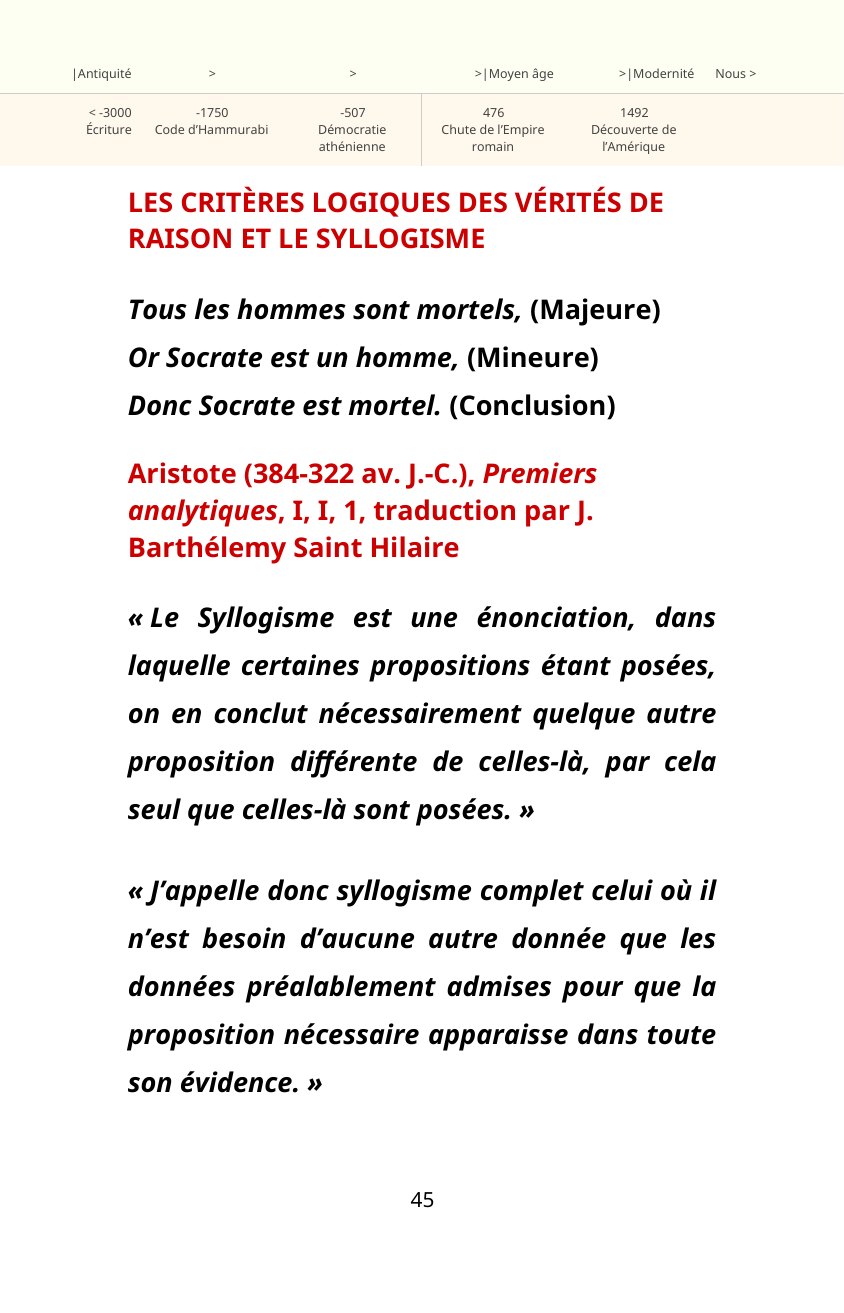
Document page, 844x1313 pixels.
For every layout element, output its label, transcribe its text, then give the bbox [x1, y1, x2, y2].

subtitle Tous les hommes sont mortels, (Majeure) Or Socrate est un homme, (Mineure) Donc Socrate est mortel. (Conclusion) [128, 290, 717, 423]
subtitle « J’appelle donc syllogisme complet celui où il n’est besoin d’aucune autre donnée que les données préalablement admises pour que la proposition nécessaire apparaisse dans toute son évidence. » [128, 872, 717, 1100]
subtitle LES CRITÈRES LOGIQUES DES VÉRITÉS DE RAISON ET LE SYLLOGISME [128, 183, 717, 257]
subtitle « Le Syllogisme est une énonciation, dans laquelle certaines propositions étant posées, on en conclut nécessairement quelque autre proposition différente de celles-là, par cela seul que celles-là sont posées. » [128, 599, 717, 827]
subtitle Aristote (384-322 av. J.-C.), Premiers analytiques, I, I, 1, traduction par J. Barthélemy Saint Hilaire [128, 455, 717, 565]
